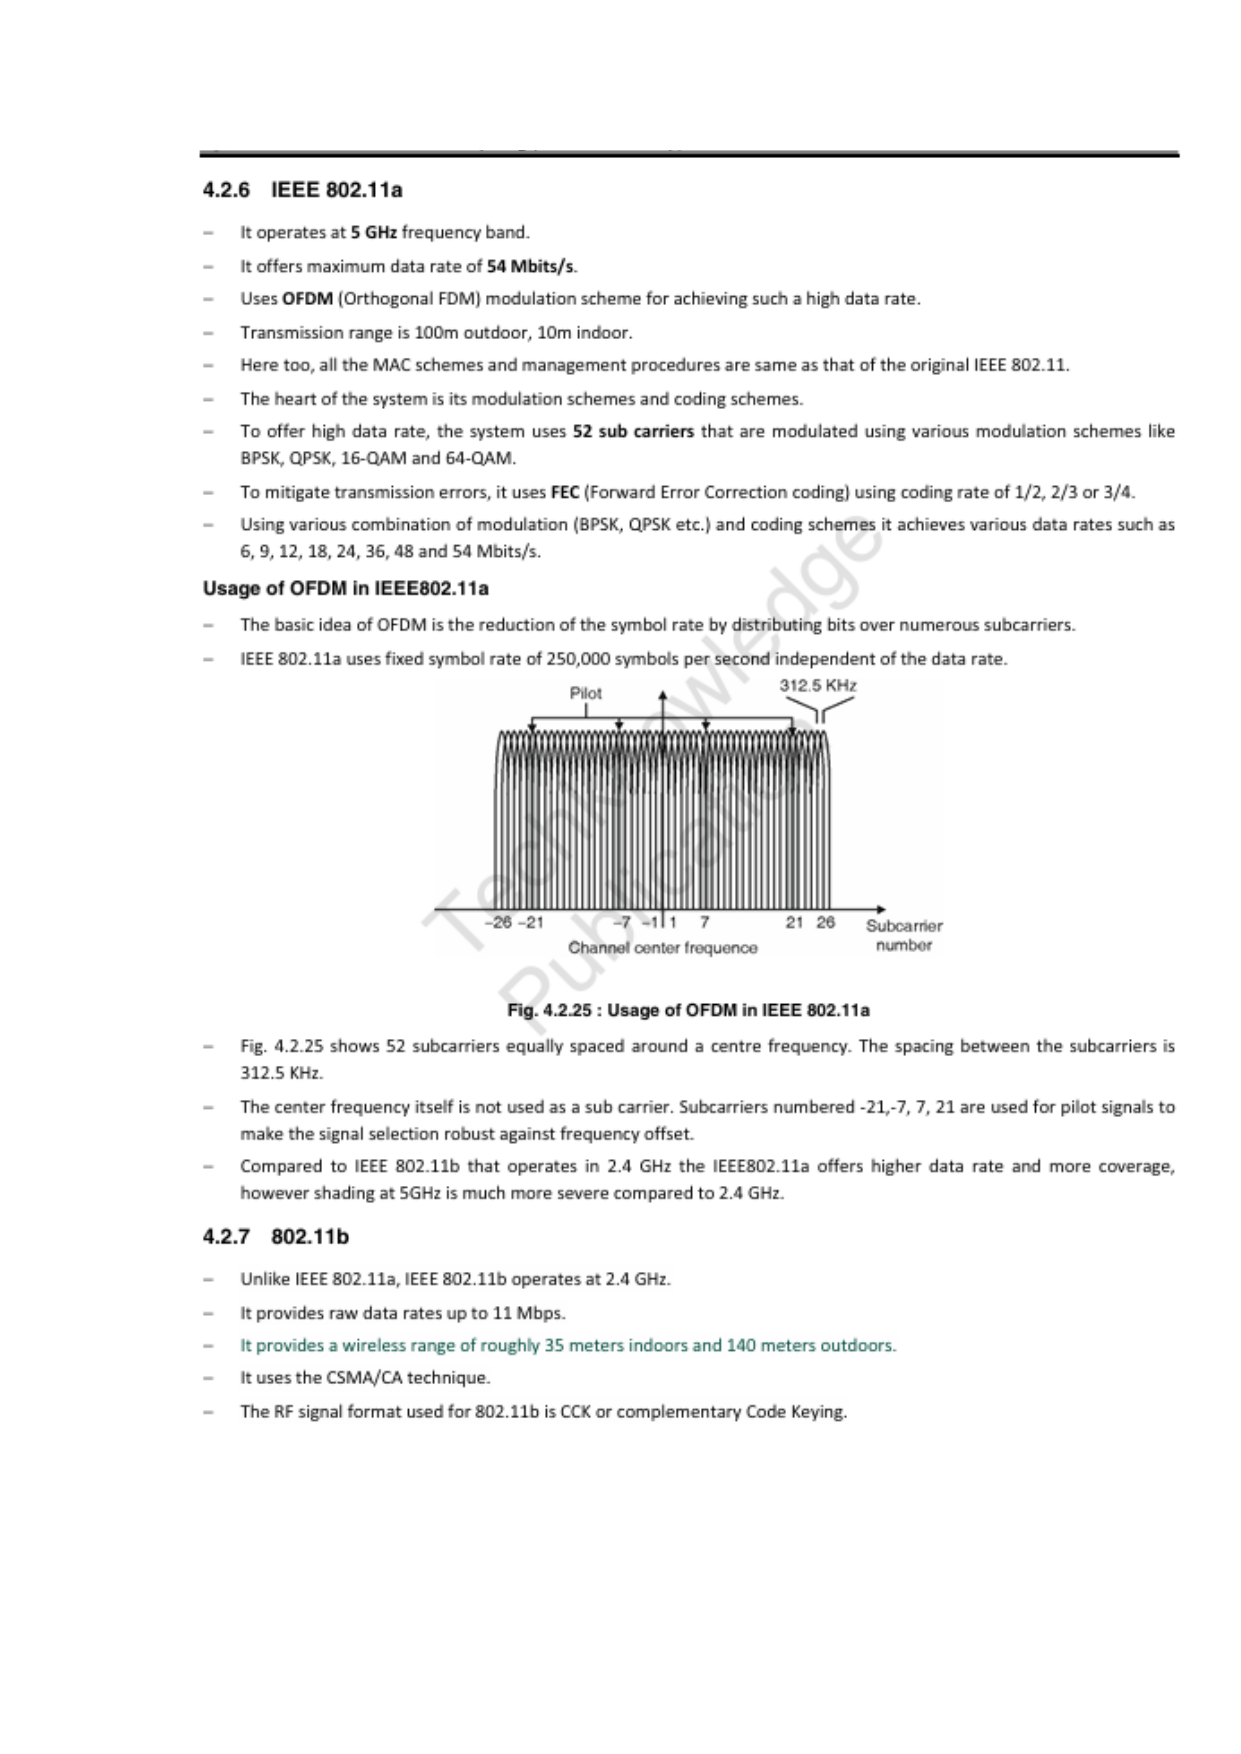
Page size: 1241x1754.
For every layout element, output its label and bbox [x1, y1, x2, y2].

picture [150, 150, 1207, 1427]
